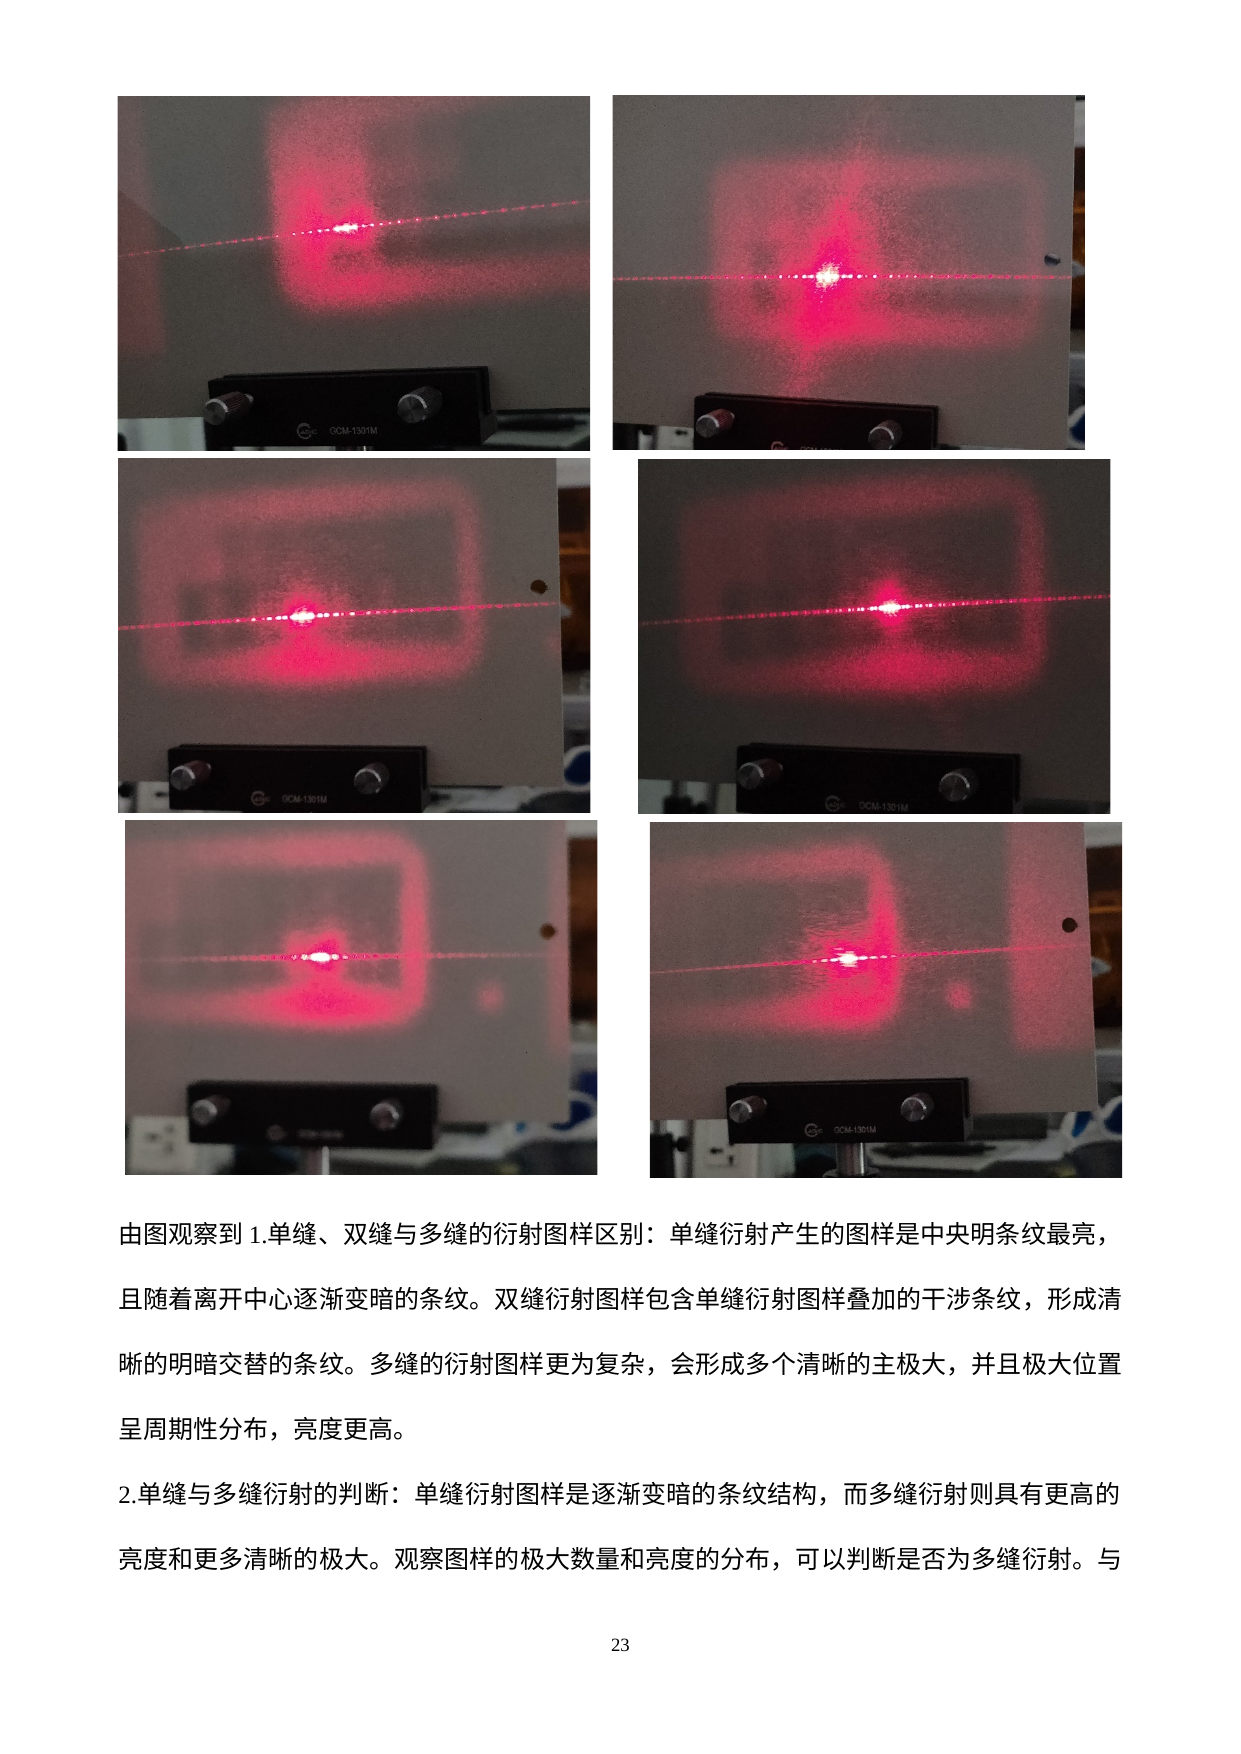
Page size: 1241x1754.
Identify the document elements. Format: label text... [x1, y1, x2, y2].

picture [118, 458, 591, 813]
picture [638, 459, 1111, 814]
picture [649, 822, 1123, 1178]
picture [612, 95, 1085, 450]
picture [125, 820, 598, 1175]
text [118, 1460, 1122, 1590]
picture [117, 96, 590, 451]
